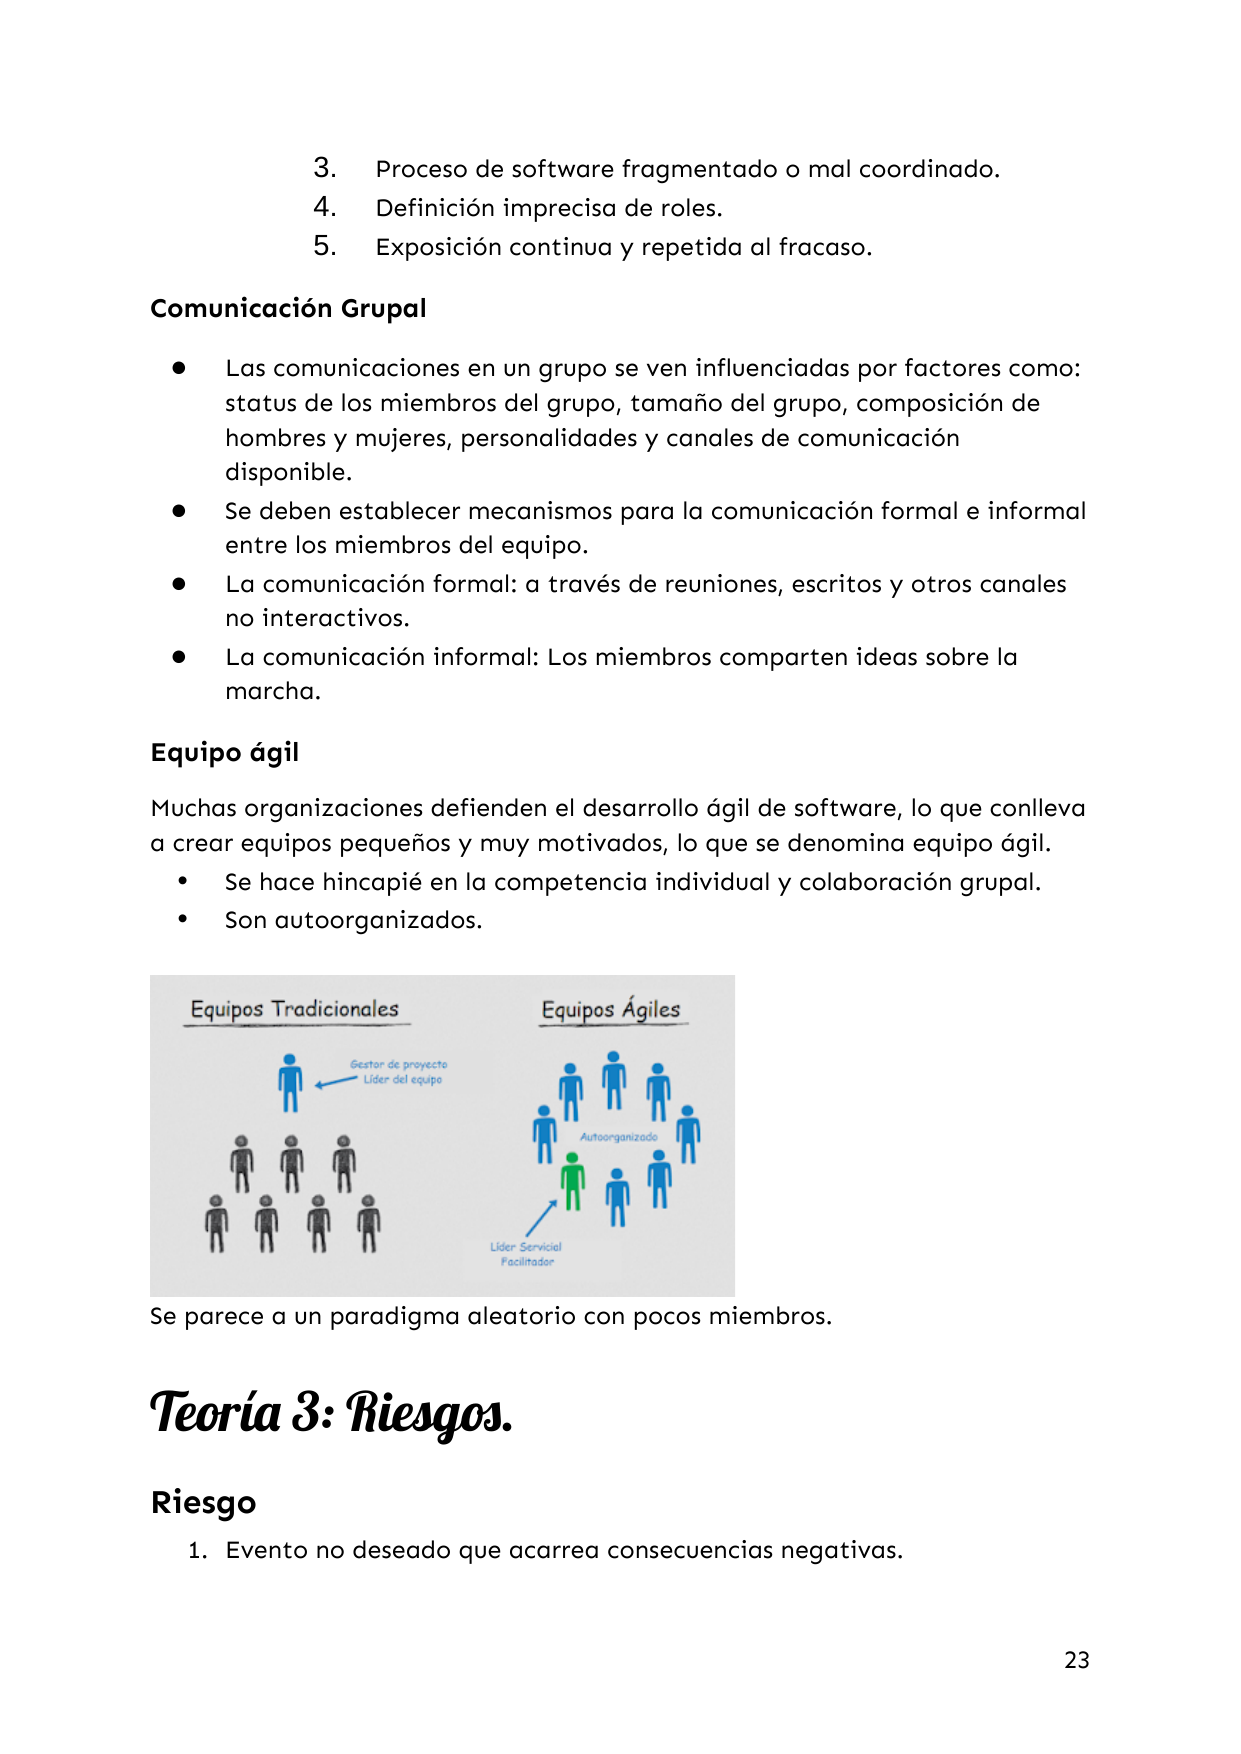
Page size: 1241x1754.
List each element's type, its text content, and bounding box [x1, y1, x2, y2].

subtitle Riesgo [150, 1482, 1090, 1522]
text Se parece a un paradigma aleatorio con pocos miembros. [150, 1301, 1090, 1331]
list La comunicación formal: a través de reuniones, escritos y otros canales no interactivos. [187, 565, 1090, 633]
list Se hace hincapié en la competencia individual y colaboración grupal. [187, 862, 1090, 896]
list Exposición continua y repetida al fracaso. [337, 228, 1090, 262]
list Proceso de software fragmentado o mal coordinado. [337, 150, 1090, 184]
subtitle Comunicación Grupal [150, 292, 1090, 324]
picture [150, 975, 736, 1297]
subtitle Teoría 3: Riesgos. [150, 1377, 1090, 1445]
list La comunicación informal: Los miembros comparten ideas sobre la marcha. [187, 638, 1090, 706]
list Las comunicaciones en un grupo se ven influenciadas por factores como: status de los miembros del grupo, tamaño del grupo, composición de hombres y mujeres, personalidades y canales de comunicación disponible. [187, 349, 1090, 487]
text Muchas organizaciones defienden el desarrollo ágil de software, lo que conlleva a crear equipos pequeños y muy motivados, lo que se denomina equipo ágil. [150, 793, 1090, 858]
list Son autoorganizados. [187, 901, 1090, 935]
subtitle Equipo ágil [150, 736, 1090, 768]
list Se deben establecer mecanismos para la comunicación formal e informal entre los miembros del equipo. [187, 492, 1090, 560]
list Definición imprecisa de roles. [337, 189, 1090, 223]
list Evento no deseado que acarrea consecuencias negativas. [187, 1535, 1090, 1565]
